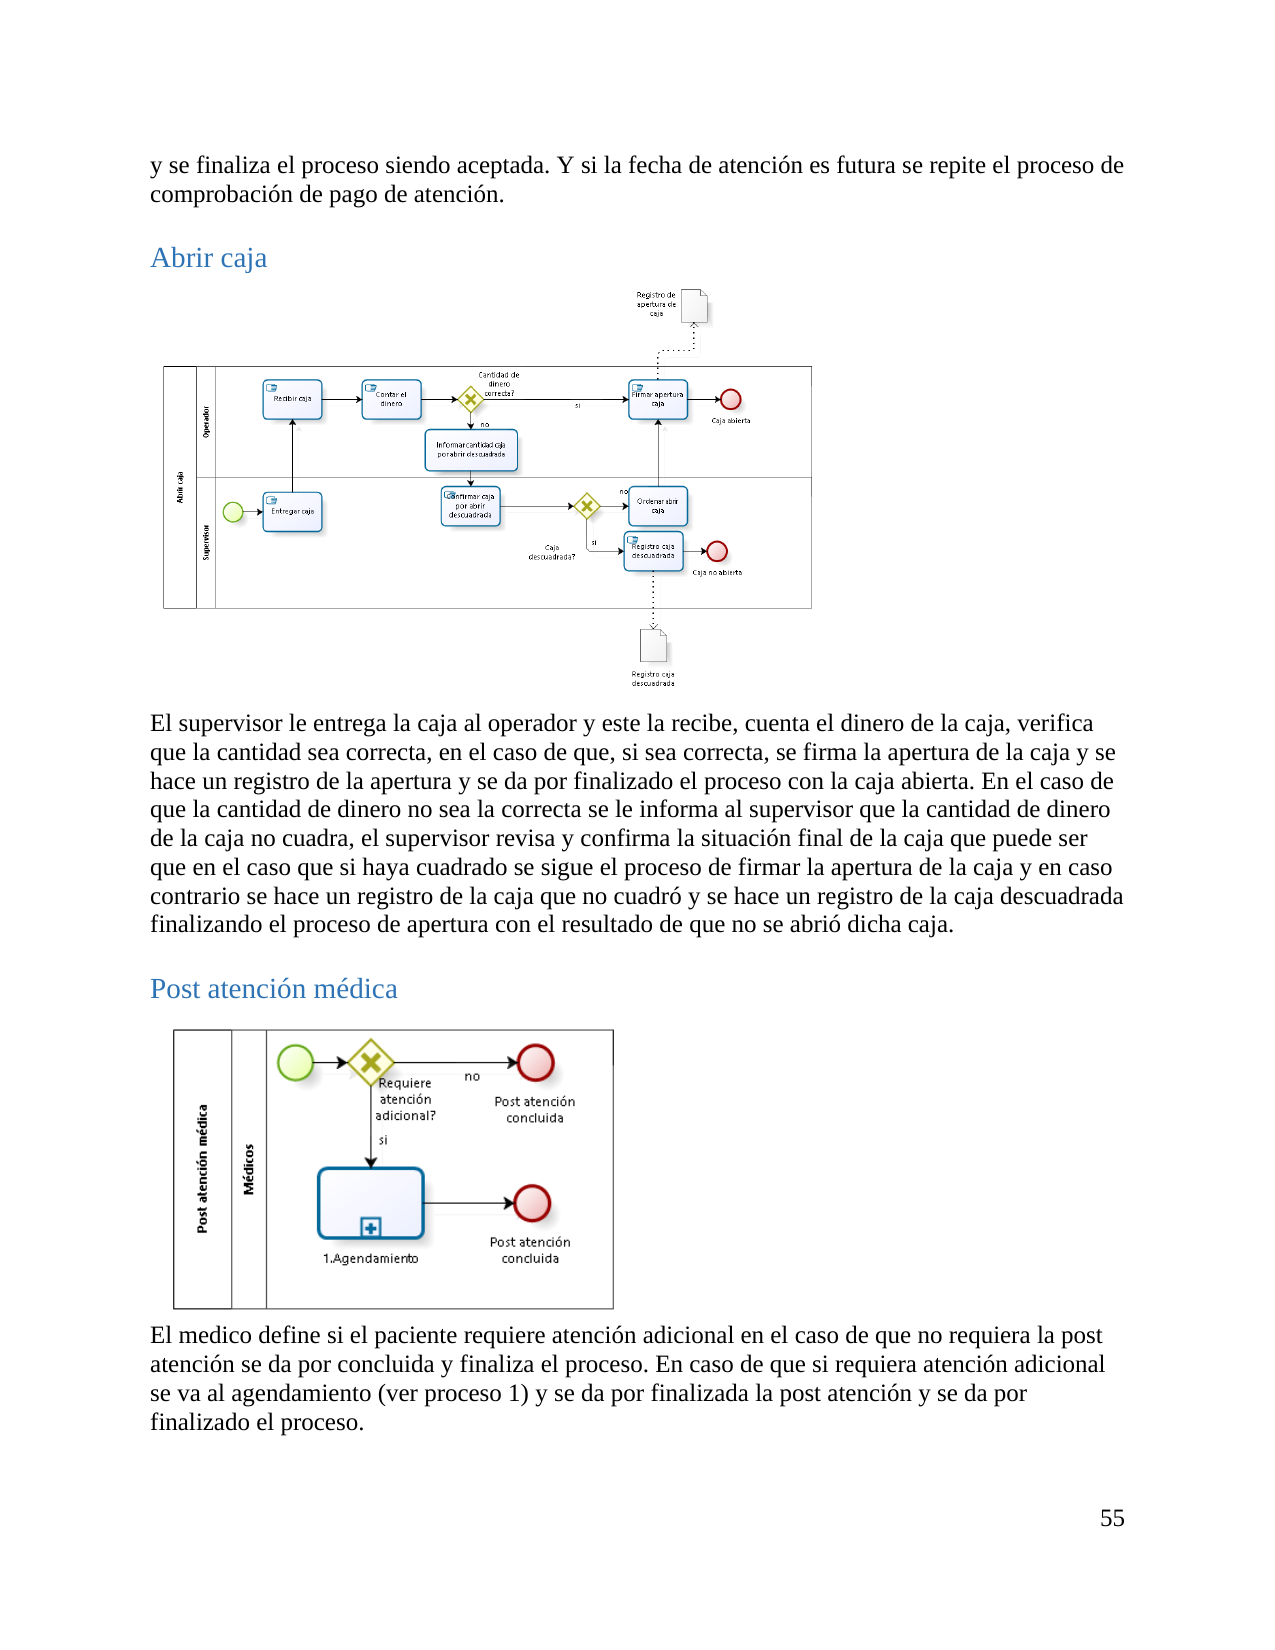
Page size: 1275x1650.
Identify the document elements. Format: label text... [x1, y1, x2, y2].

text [150, 150, 1125, 207]
text El medico define si el paciente requiere atención adicional en el caso de que no requiera la post atención se da por concluida y finaliza el proceso. En caso de que si requiera atención adicional se va al agendamiento (ver proceso 1) y se da por finalizada la post atención y se da por finalizado el proceso. [150, 1320, 1125, 1435]
subtitle Abrir caja [150, 240, 1125, 274]
picture [150, 1004, 620, 1321]
picture [150, 273, 821, 709]
text El supervisor le entrega la caja al operador y este la recibe, cuenta el dinero de la caja, verifica que la cantidad sea correcta, en el caso de que, si sea correcta, se firma la apertura de la caja y se hace un registro de la apertura y se da por finalizado el proceso con la caja abierta. En el caso de que la cantidad de dinero no sea la correcta se le informa al supervisor que la cantidad de dinero de la caja no cuadra, el supervisor revisa y confirma la situación final de la caja que puede ser que en el caso que si haya cuadrado se sigue el proceso de firmar la apertura de la caja y en caso contrario se hace un registro de la caja que no cuadró y se hace un registro de la caja descuadrada finalizando el proceso de apertura con el resultado de que no se abrió dicha caja. [150, 708, 1125, 938]
subtitle Post atención médica [150, 971, 1125, 1005]
